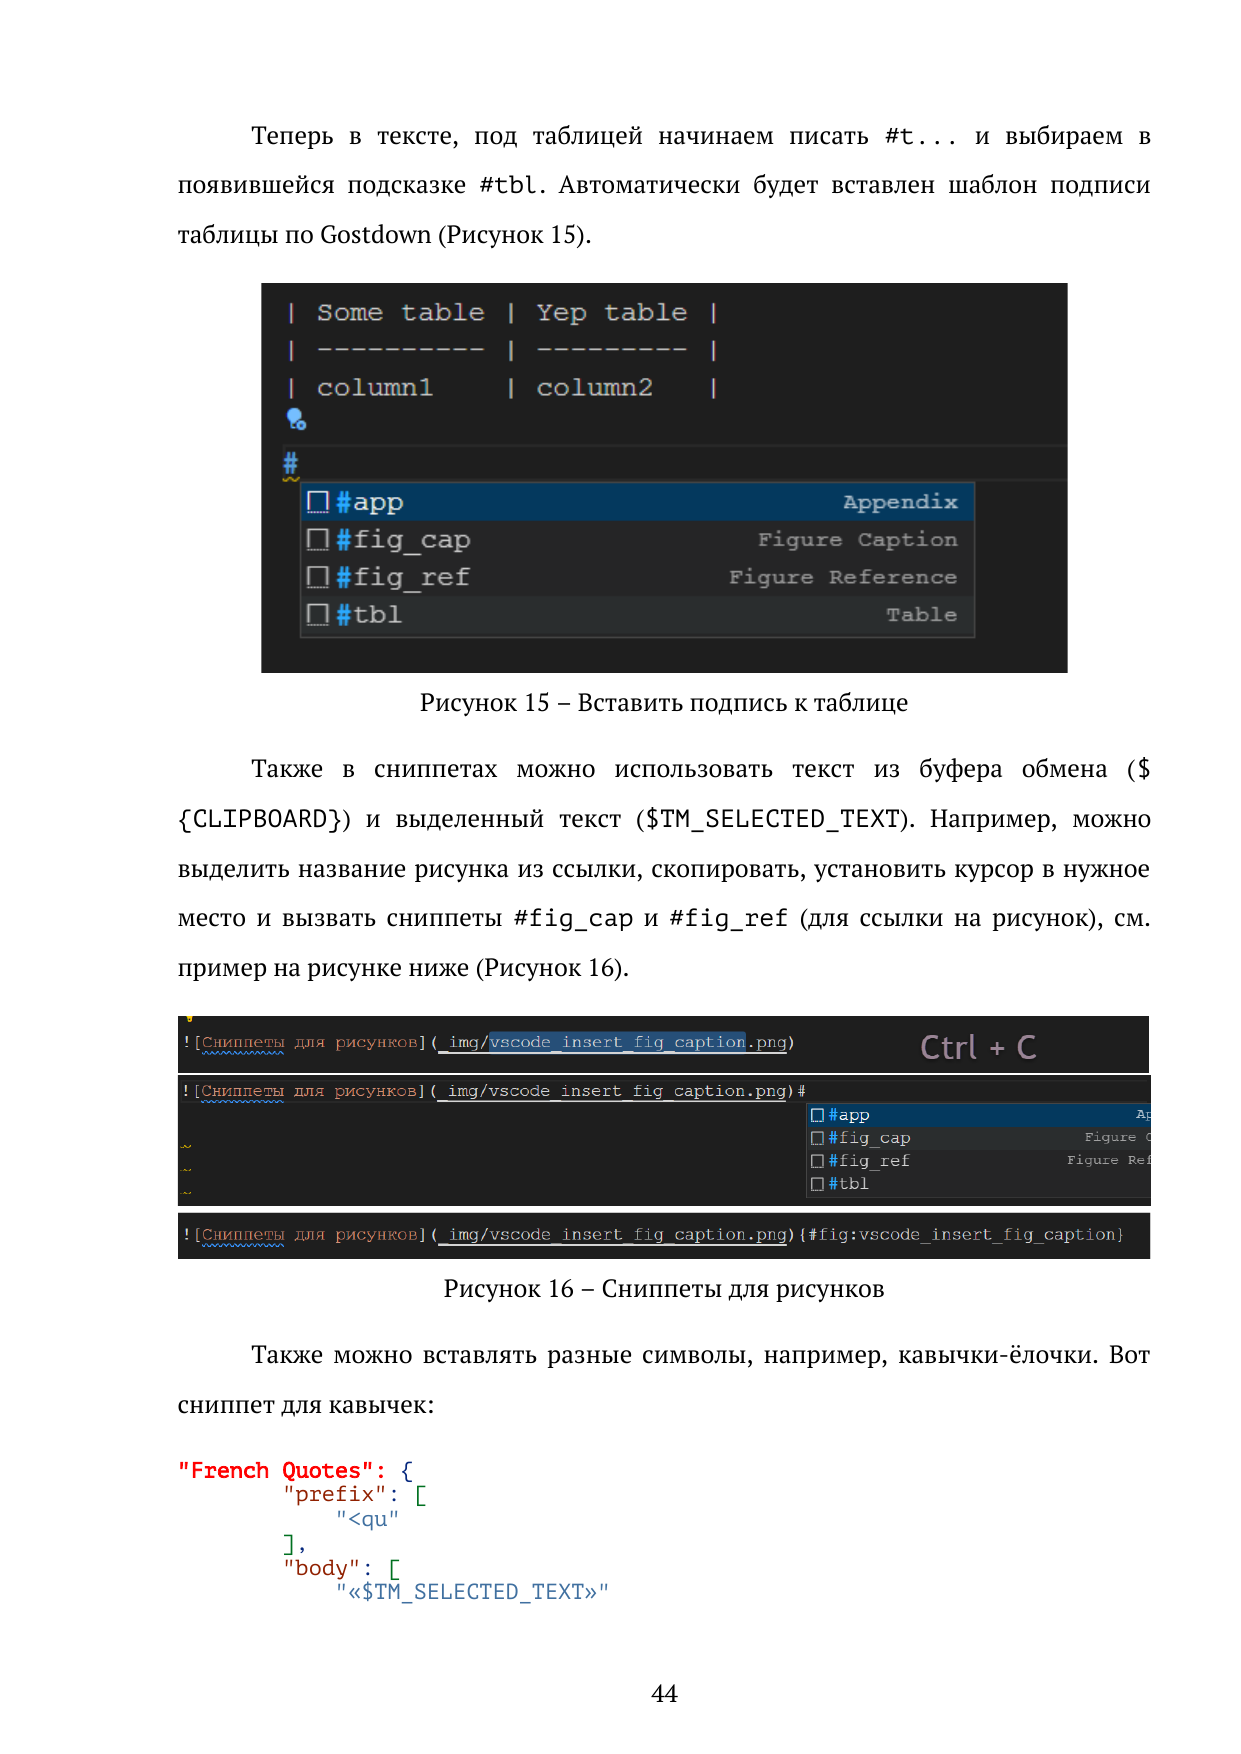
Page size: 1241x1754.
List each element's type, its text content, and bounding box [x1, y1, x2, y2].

text Также можно вставлять разные символы, например, кавычки-ёлочки. Вот сниппет для кавычек: [177, 1338, 1152, 1421]
picture [261, 283, 1068, 673]
text Теперь в тексте, под таблицей начинаем писать #t... и выбираем в появившейся подсказке #tbl. Автоматически будет вставлен шаблон подписи таблицы по Gostdown (Рисунок 15). [177, 118, 1152, 251]
text Также в сниппетах можно использовать текст из буфера обмена (${CLIPBOARD}) и выделенный текст ($TM_SELECTED_TEXT). Например, можно выделить название рисунка из ссылки, скопировать, установить курсор в нужное место и вызвать сниппеты #fig_cap и #fig_ref (для ссылки на рисунок), см. пример на рисунке ниже (Рисунок 16). [177, 752, 1152, 984]
picture [177, 1016, 1151, 1259]
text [177, 1458, 1152, 1605]
